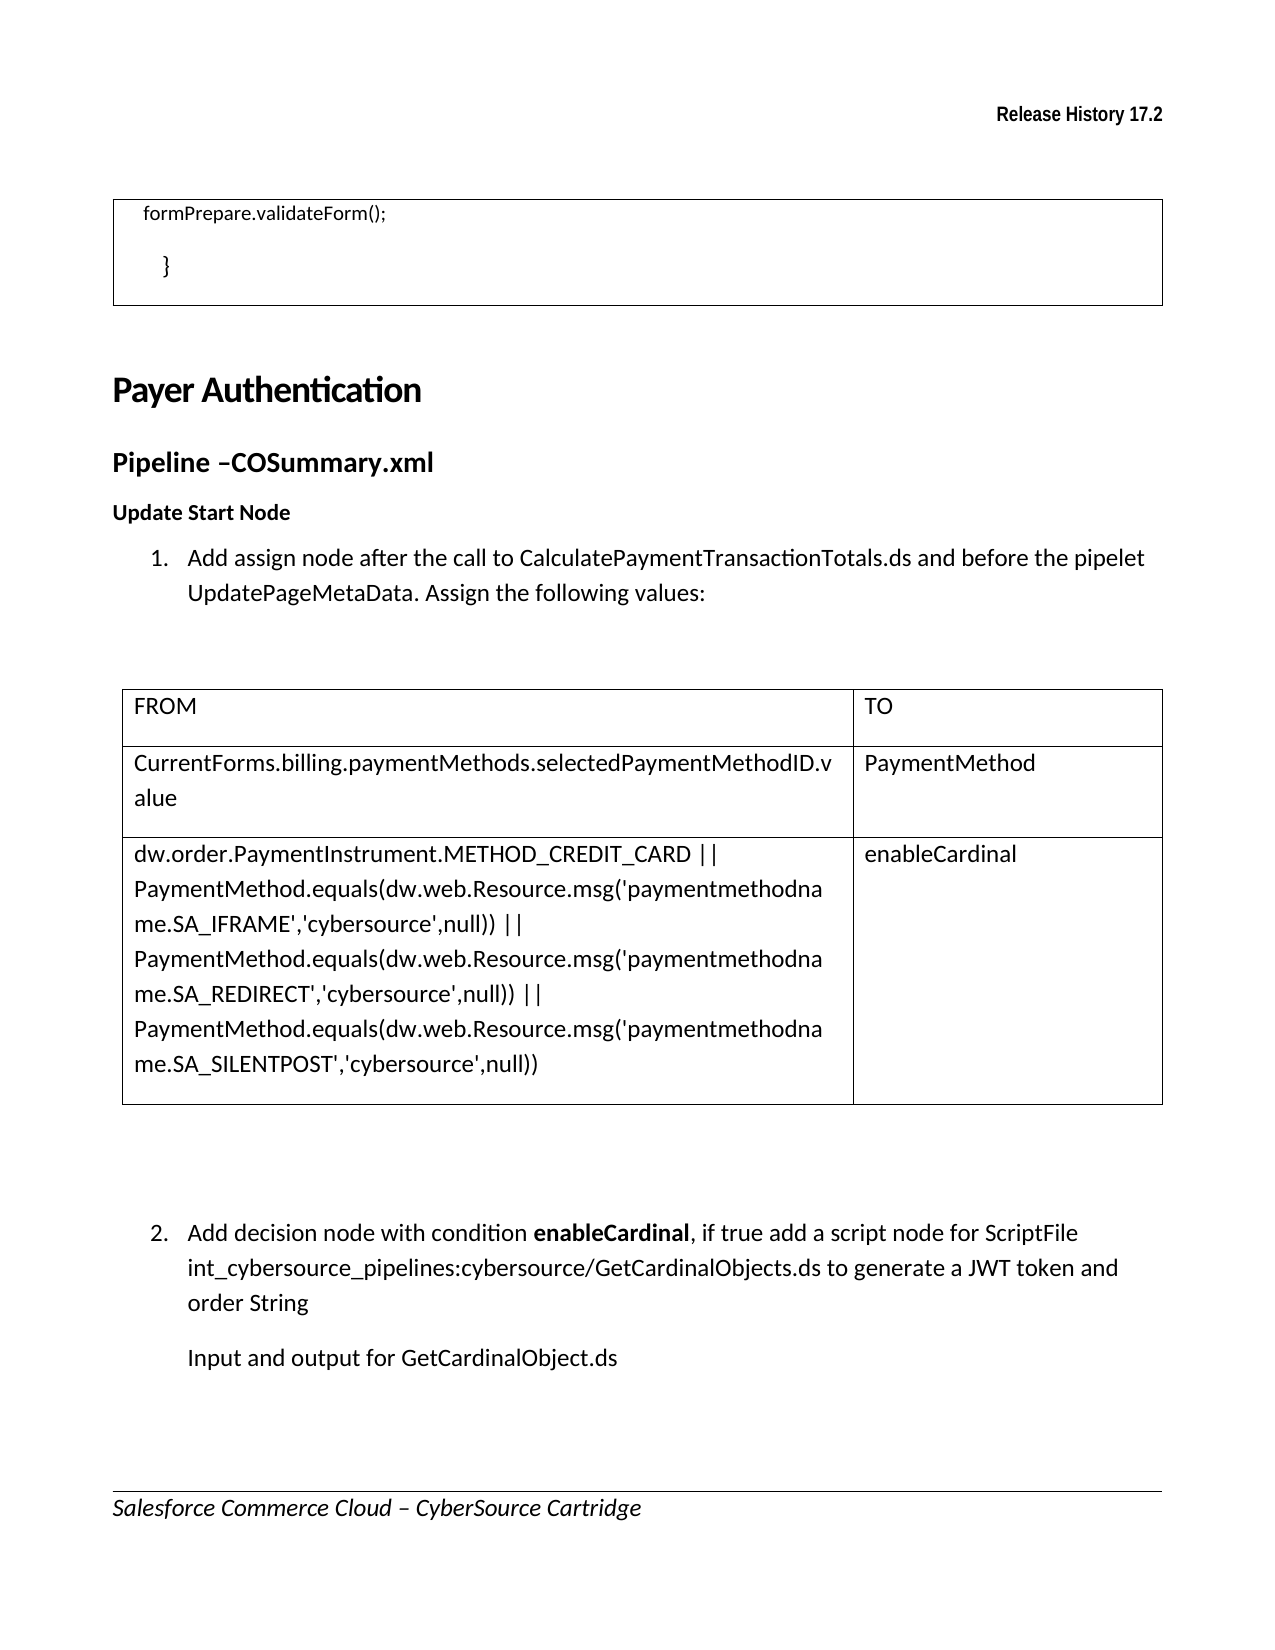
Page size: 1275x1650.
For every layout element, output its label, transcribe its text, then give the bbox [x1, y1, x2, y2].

text Input and output for GetCardinalObject.ds [187, 1342, 1162, 1373]
table_cell enableCardinal [854, 838, 1162, 1104]
subtitle Update Start Node [112, 498, 1162, 526]
table_header FROM [123, 690, 853, 746]
subtitle Pipeline –COSummary.xml [112, 444, 1162, 480]
table_cell PaymentMethod [854, 747, 1162, 837]
list Add decision node with condition enableCardinal, if true add a script node for ScriptFile int_cybersource_pipelines:cybersource/GetCardinalObjects.ds to generate a JWT token and order String [150, 1217, 1162, 1317]
subtitle Payer Authentication [112, 366, 1162, 412]
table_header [114, 200, 1162, 305]
table_cell dw.order.PaymentInstrument.METHOD_CREDIT_CARD || PaymentMethod.equals(dw.web.Resource.msg('paymentmethodname.SA_IFRAME','cybersource',null)) || PaymentMethod.equals(dw.web.Resource.msg('paymentmethodname.SA_REDIRECT','cybersource',null)) || PaymentMethod.equals(dw.web.Resource.msg('paymentmethodname.SA_SILENTPOST','cybersource',null)) [123, 838, 853, 1104]
table_header TO [854, 690, 1162, 746]
table_cell CurrentForms.billing.paymentMethods.selectedPaymentMethodID.value [123, 747, 853, 837]
list Add assign node after the call to CalculatePaymentTransactionTotals.ds and before the pipelet UpdatePageMetaData. Assign the following values: [150, 542, 1162, 608]
